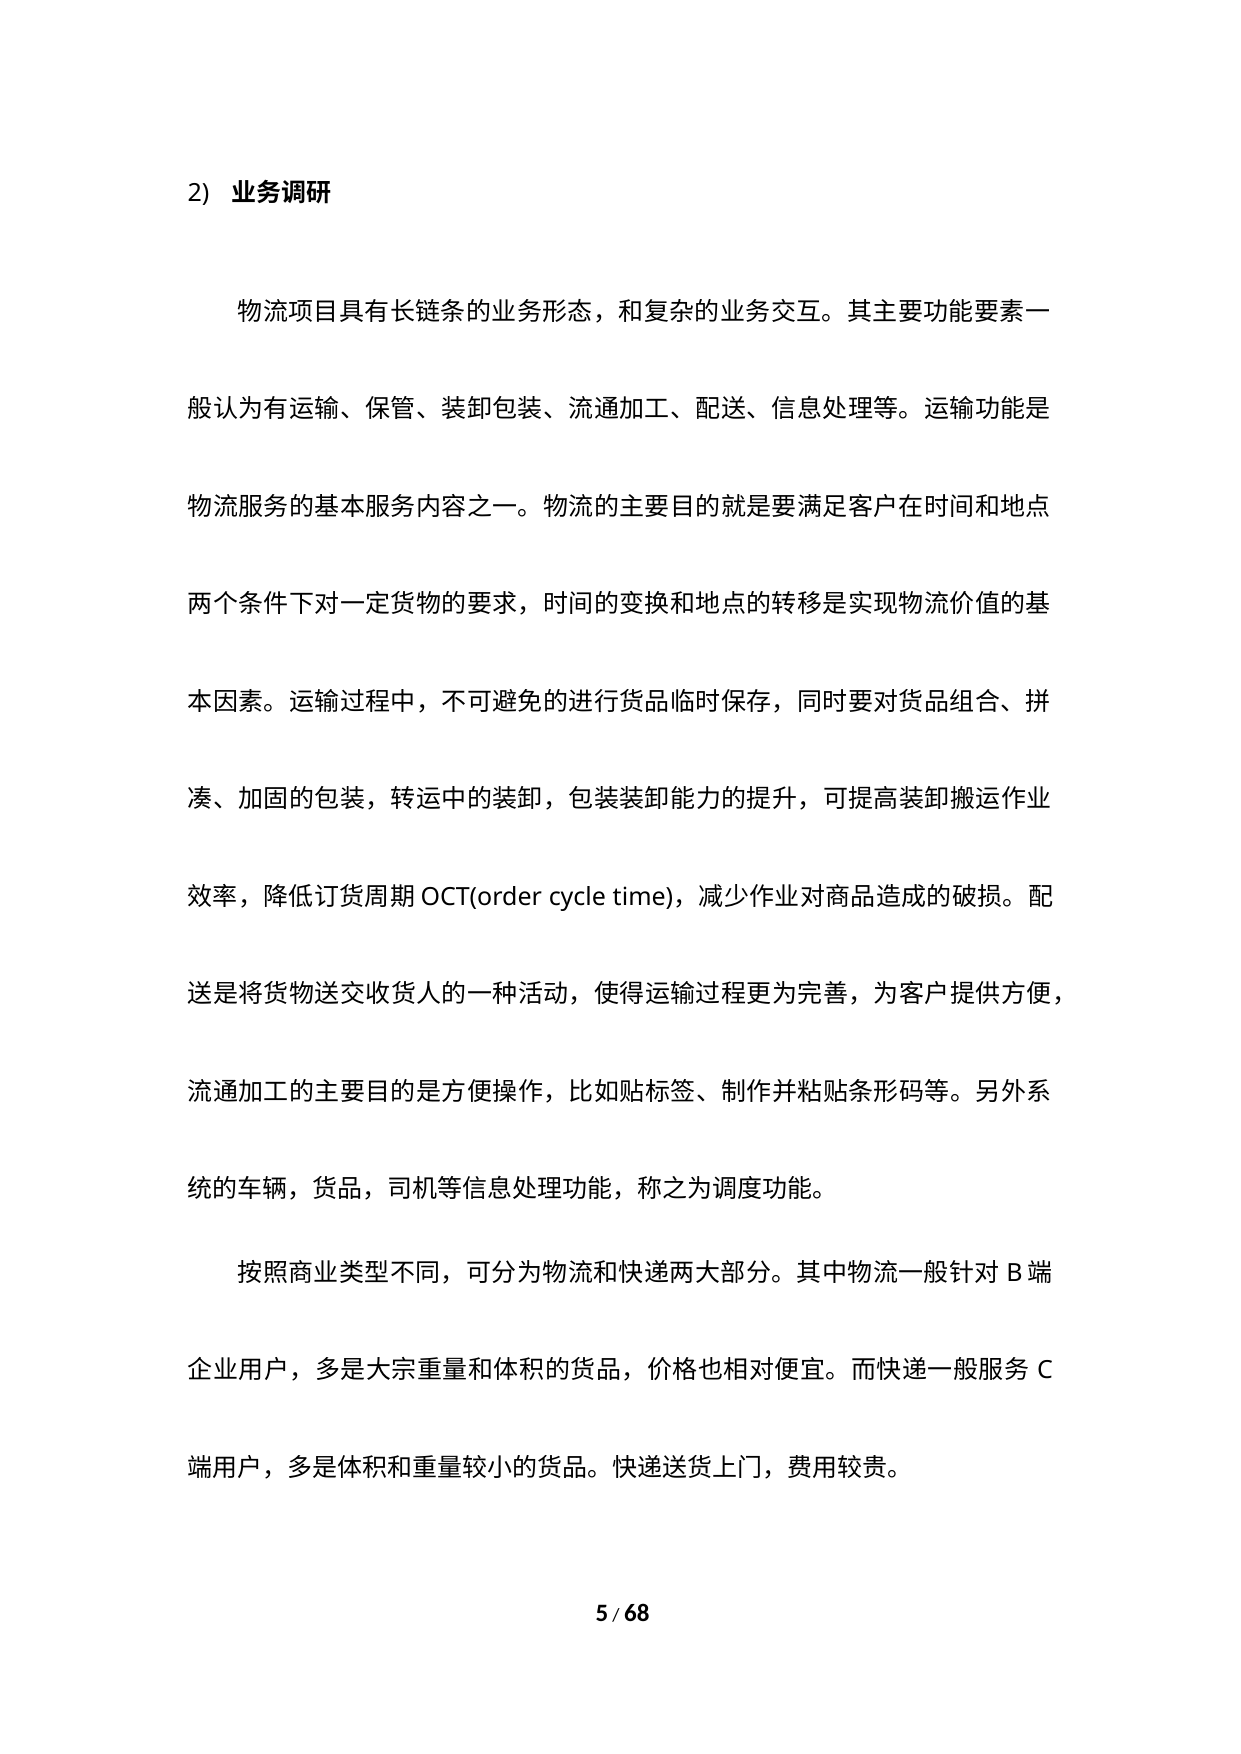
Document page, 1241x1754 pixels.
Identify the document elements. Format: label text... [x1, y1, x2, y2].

text 按照商业类型不同，可分为物流和快递两大部分。其中物流一般针对B端企业用户，多是大宗重量和体积的货品，价格也相对便宜。而快递一般服务C端用户，多是体积和重量较小的货品。快递送货上门，费用较贵。 [187, 1238, 1053, 1498]
text 物流项目具有长链条的业务形态，和复杂的业务交互。其主要功能要素一般认为有运输、保管、装卸包装、流通加工、配送、信息处理等。运输功能是物流服务的基本服务内容之一。物流的主要目的就是要满足客户在时间和地点两个条件下对一定货物的要求，时间的变换和地点的转移是实现物流价值的基本因素。运输过程中，不可避免的进行货品临时保存，同时要对货品组合、拼凑、加固的包装，转运中的装卸，包装装卸能力的提升，可提高装卸搬运作业效率，降低订货周期OCT(order cycle time)，减少作业对商品造成的破损。配送是将货物送交收货人的一种活动，使得运输过程更为完善，为客户提供方便，流通加工的主要目的是方便操作，比如贴标签、制作并粘贴条形码等。另外系统的车辆，货品，司机等信息处理功能，称之为调度功能。 [187, 277, 1053, 1219]
subtitle 业务调研 [187, 158, 1053, 223]
